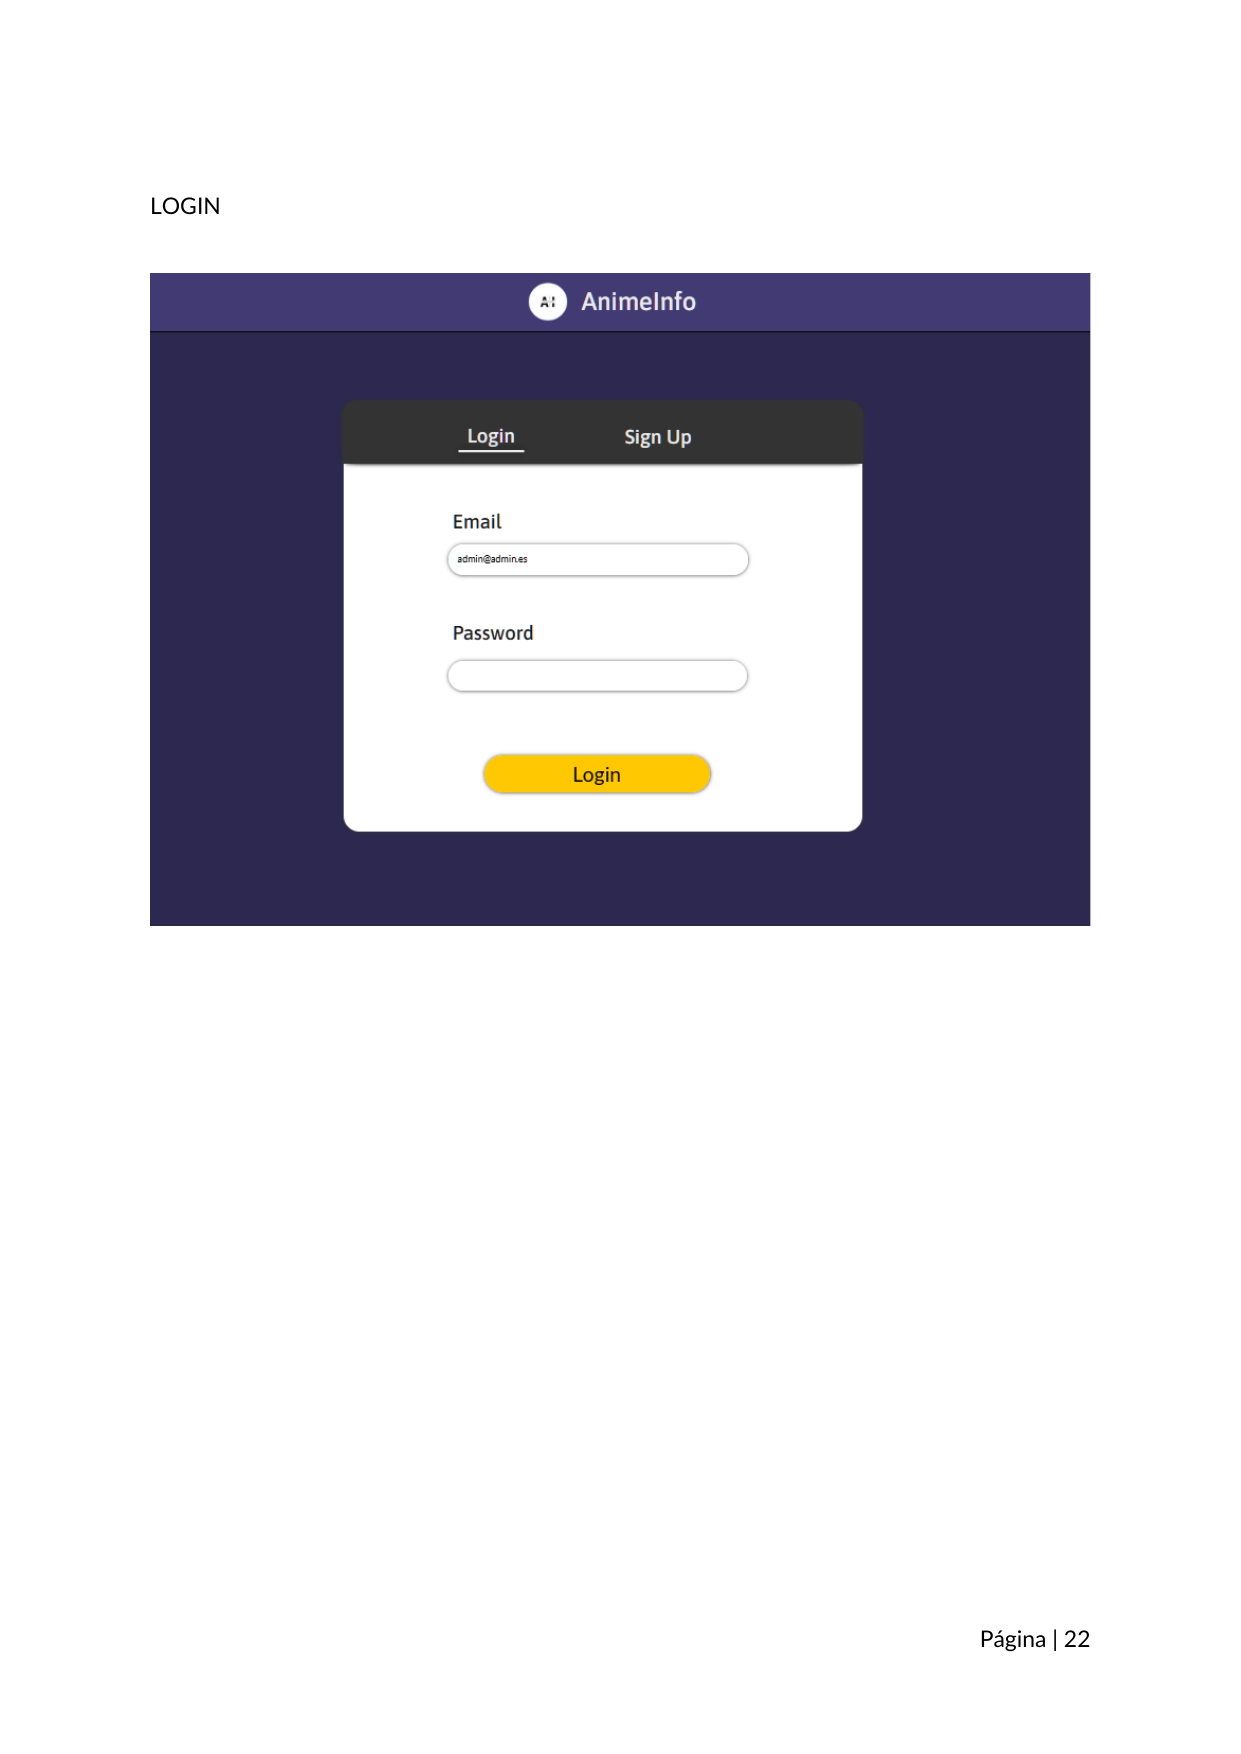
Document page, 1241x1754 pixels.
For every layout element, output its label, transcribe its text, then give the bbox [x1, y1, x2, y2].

picture [150, 273, 1091, 926]
text LOGIN [150, 191, 1090, 219]
